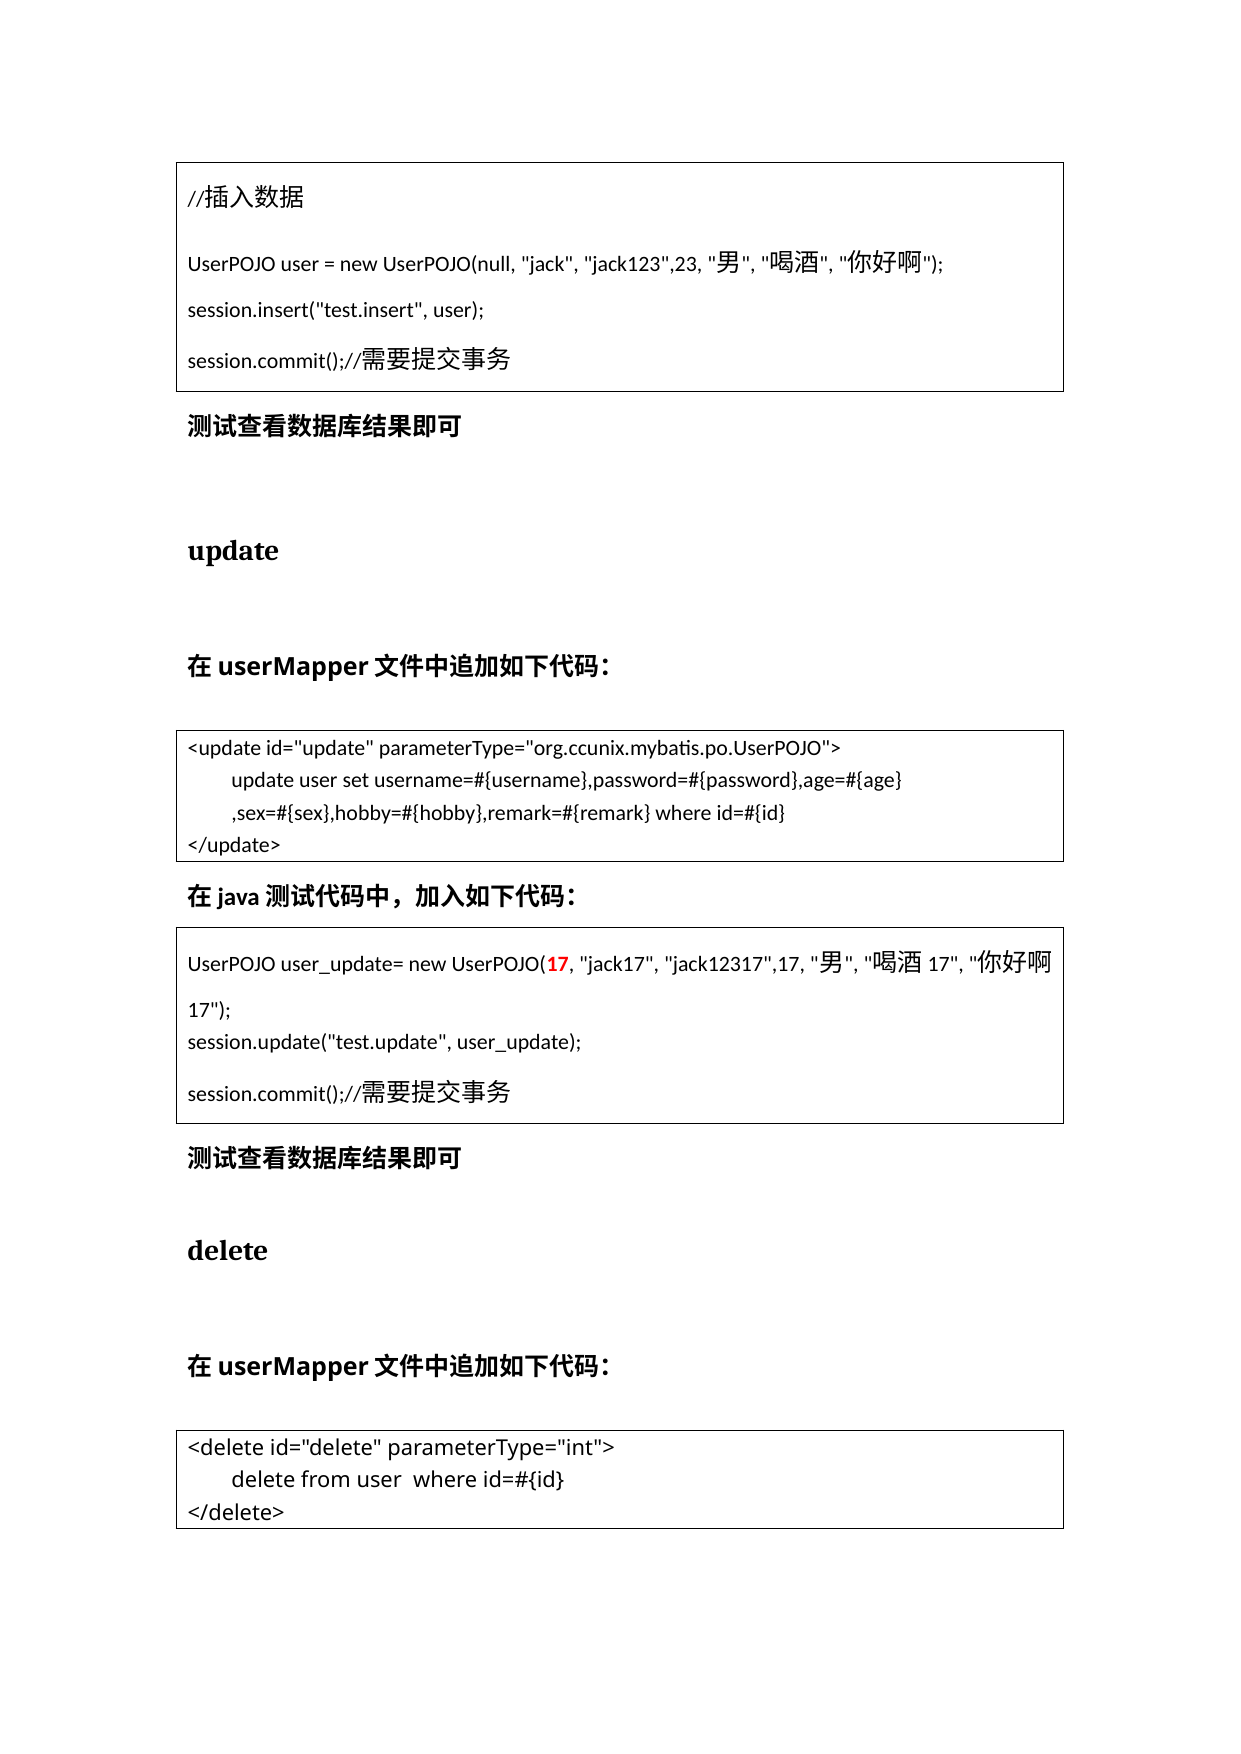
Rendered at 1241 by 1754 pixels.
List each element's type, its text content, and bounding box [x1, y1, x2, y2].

subtitle delete [187, 1218, 1053, 1283]
table_header //插入数据 UserPOJO user = new UserPOJO(null, "jack", "jack123",23, "男", "喝酒", "你好啊"); session.insert("test.insert", user); session.commit();//需要提交事务 [177, 163, 1063, 391]
text 在userMapper文件中追加如下代码： [187, 632, 1053, 697]
table_header UserPOJO user_update= new UserPOJO(17, "jack17", "jack12317",17, "男", "喝酒17", "你好啊17"); session.update("test.update", user_update); session.commit();//需要提交事务 [177, 928, 1063, 1123]
text 在java测试代码中，加入如下代码： [187, 862, 1053, 927]
subtitle update [187, 518, 1053, 583]
table_header <delete id="delete" parameterType="int"> delete from user where id=#{id} </delete> [177, 1431, 1063, 1528]
table_header <update id="update" parameterType="org.ccunix.mybatis.po.UserPOJO"> update user set username=#{username},password=#{password},age=#{age} ,sex=#{sex},hobby=#{hobby},remark=#{remark} where id=#{id} </update> [177, 731, 1063, 861]
text 测试查看数据库结果即可 [187, 1124, 1053, 1189]
text 在userMapper文件中追加如下代码： [187, 1332, 1053, 1397]
text 测试查看数据库结果即可 [187, 392, 1053, 457]
